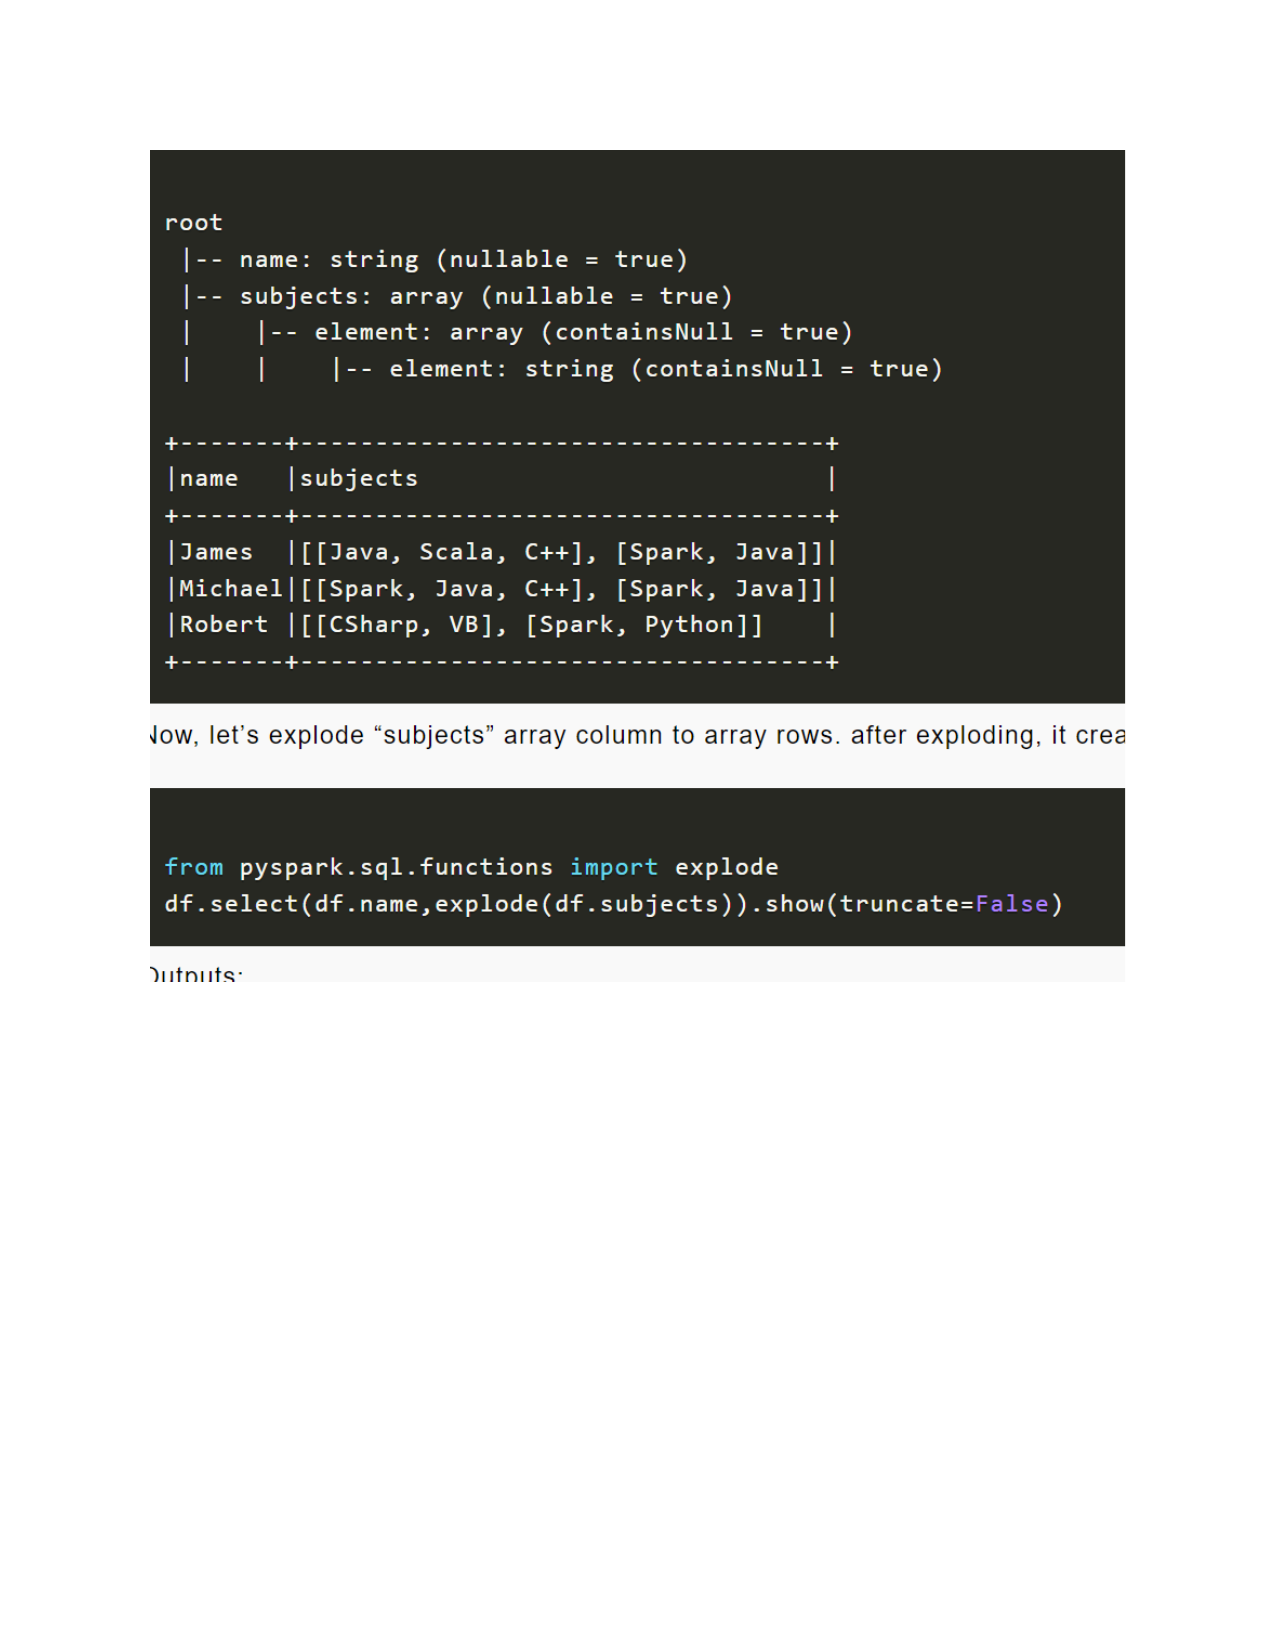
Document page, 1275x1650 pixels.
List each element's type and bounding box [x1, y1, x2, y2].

picture [150, 150, 1125, 982]
